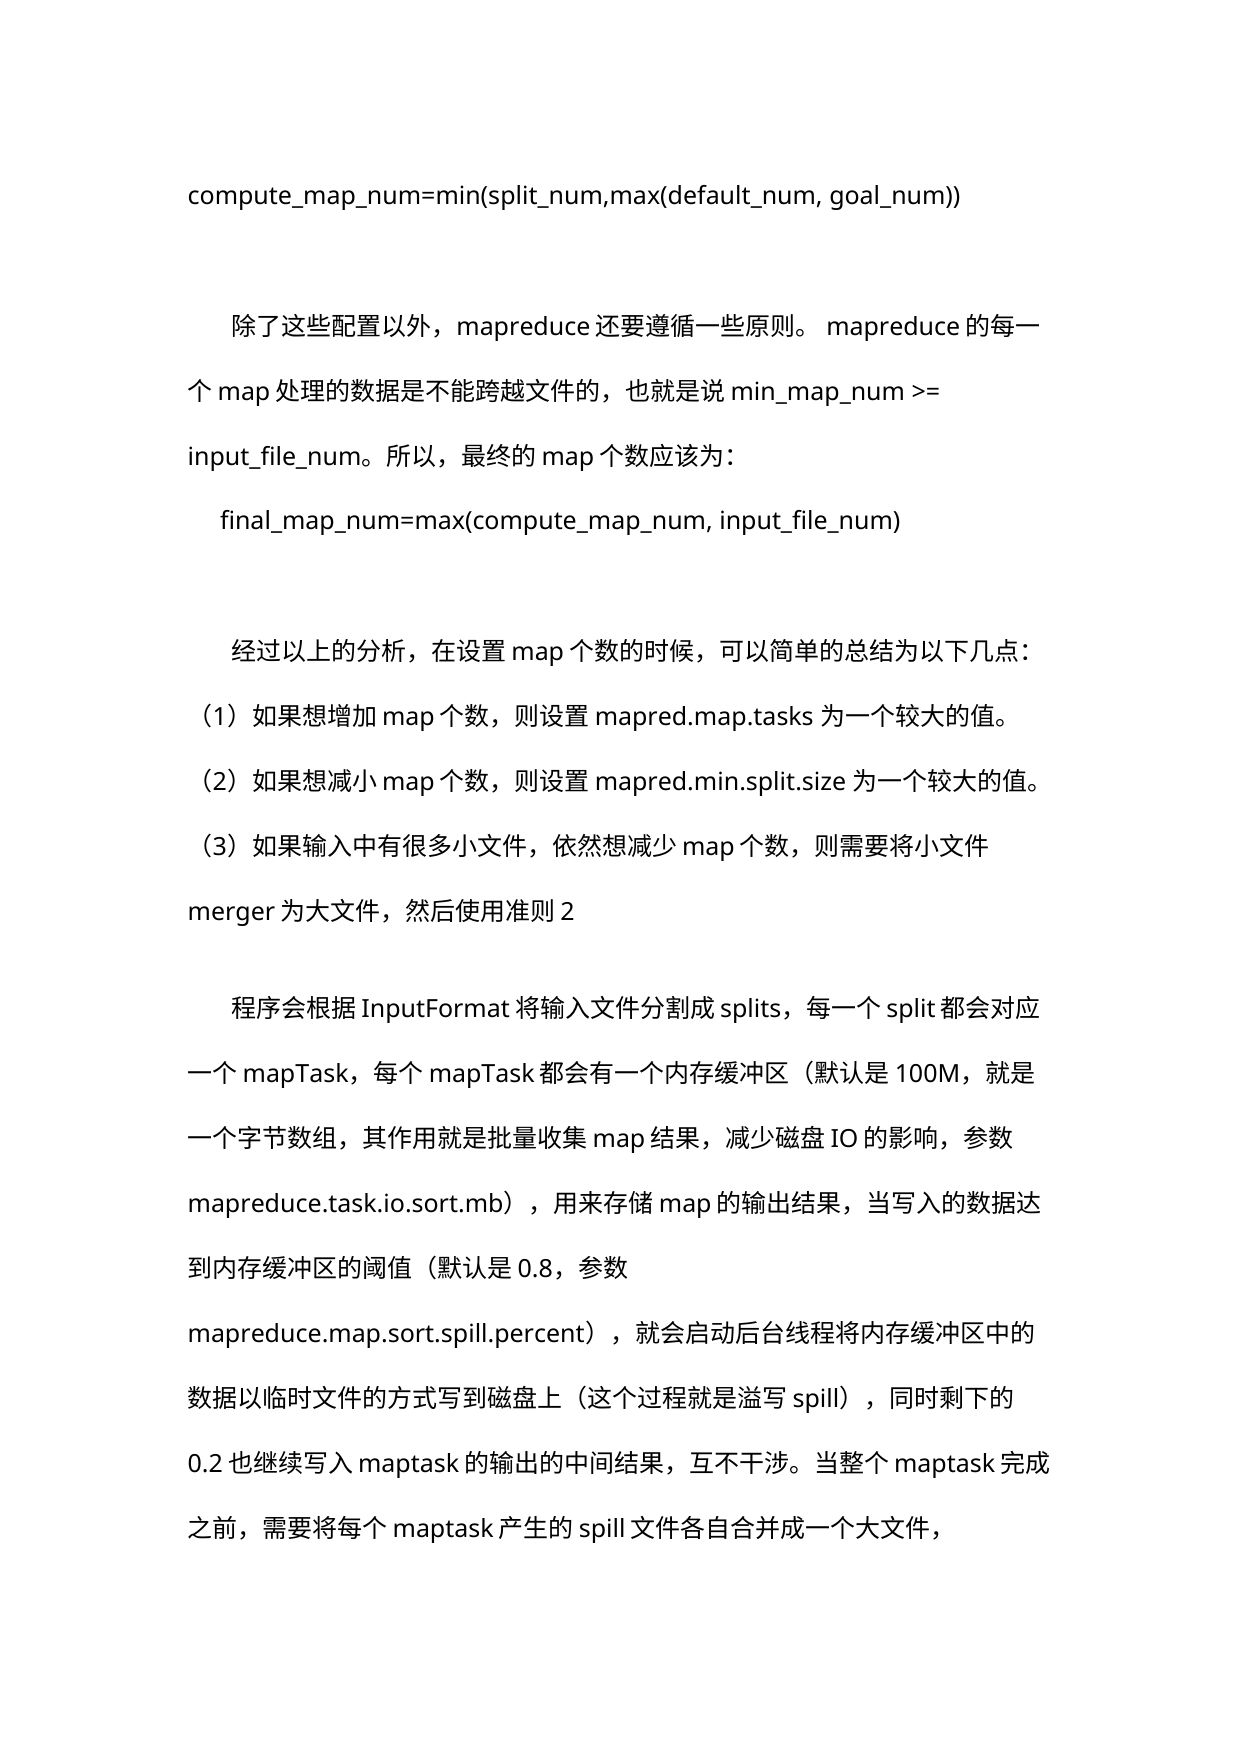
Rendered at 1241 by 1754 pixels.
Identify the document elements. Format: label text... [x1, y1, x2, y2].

text compute_map_num=min(split_num,max(default_num, goal_num)) [187, 162, 1053, 227]
text final_map_num=max(compute_map_num, input_file_num) [187, 487, 1053, 552]
text 除了这些配置以外，mapreduce还要遵循一些原则。 mapreduce的每一个map处理的数据是不能跨越文件的，也就是说min_map_num >= input_file_num。所以，最终的map个数应该为： [187, 292, 1053, 487]
text （1）如果想增加map个数，则设置mapred.map.tasks 为一个较大的值。 [187, 682, 1053, 747]
text （3）如果输入中有很多小文件，依然想减少map个数，则需要将小文件merger为大文件，然后使用准则2 [187, 812, 1053, 942]
text 经过以上的分析，在设置map个数的时候，可以简单的总结为以下几点： [187, 617, 1053, 682]
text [187, 974, 1053, 1559]
text （2）如果想减小map个数，则设置mapred.min.split.size 为一个较大的值。 [187, 747, 1053, 812]
